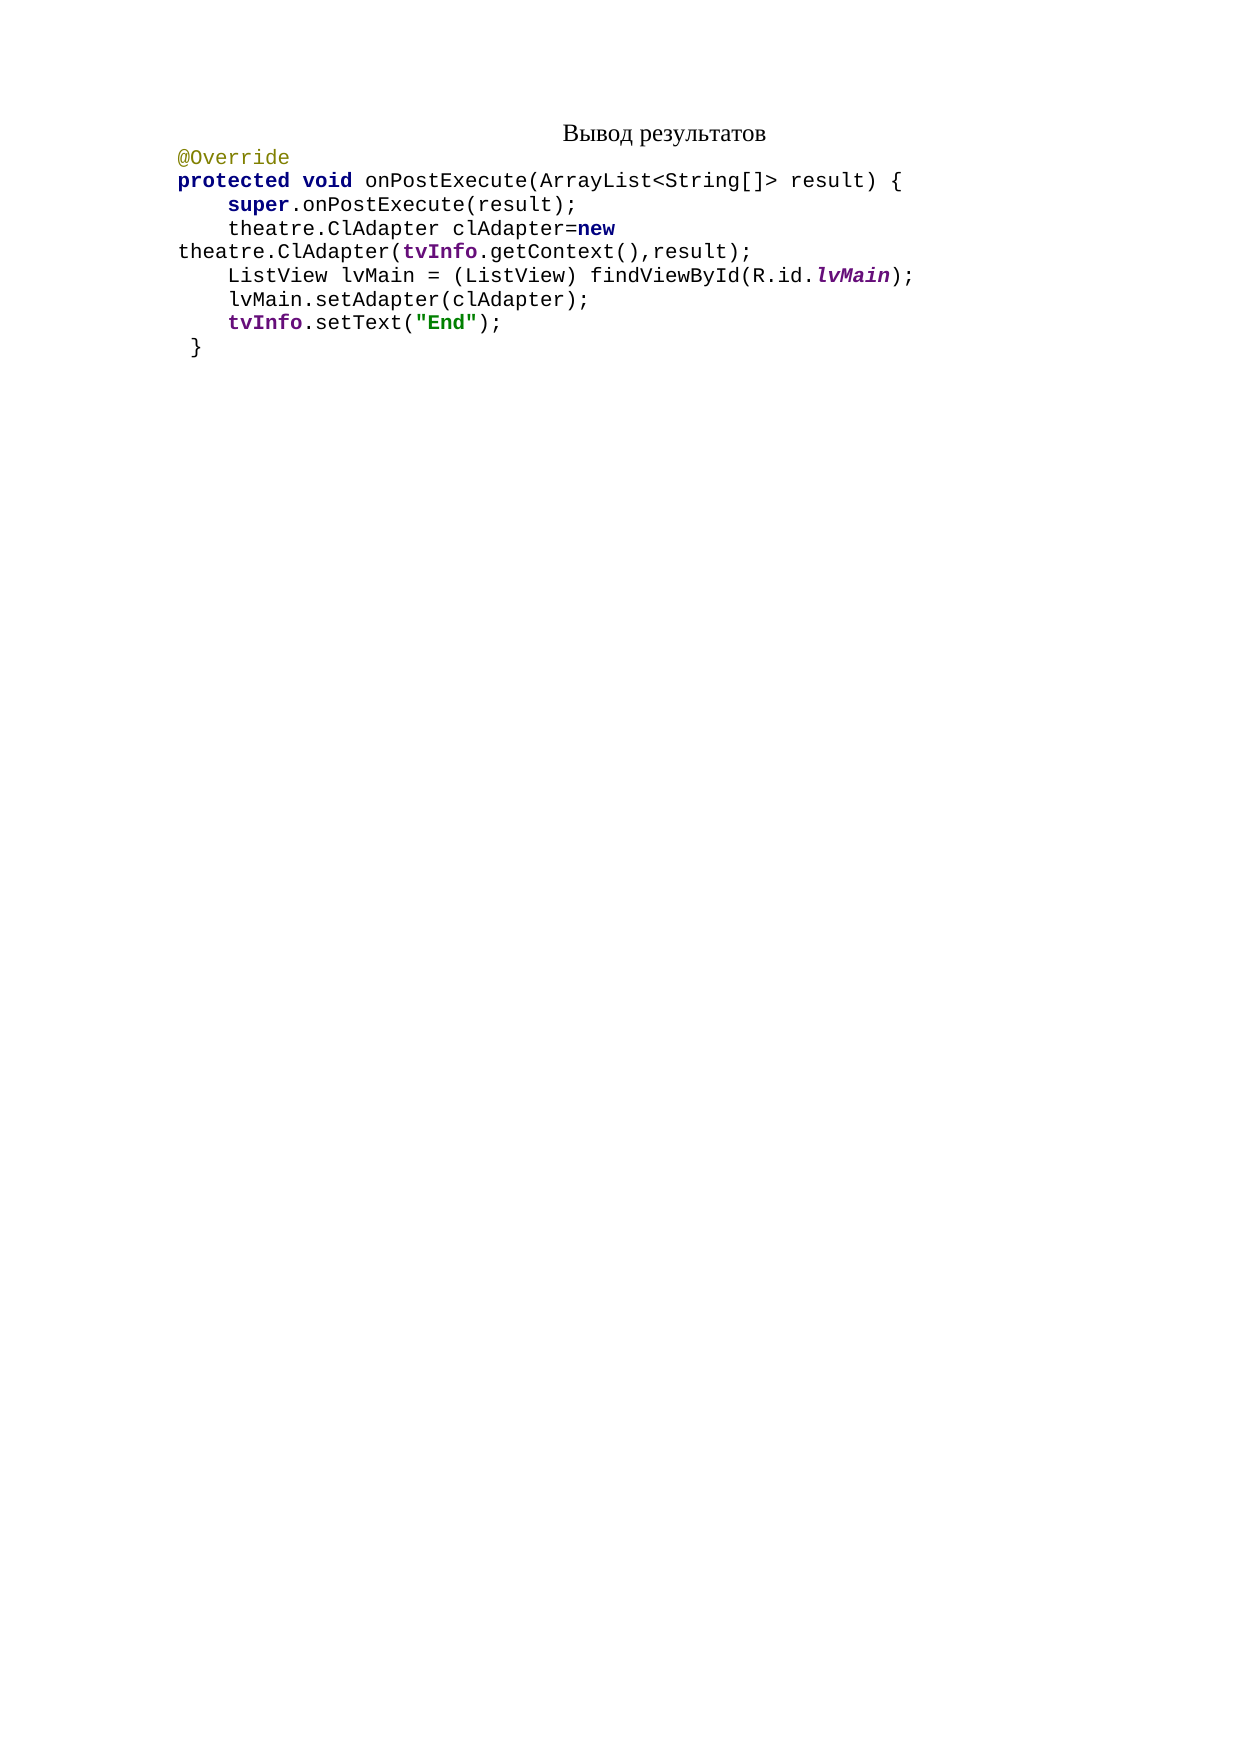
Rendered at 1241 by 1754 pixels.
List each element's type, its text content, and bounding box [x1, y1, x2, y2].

text @Override protected void onPostExecute(ArrayList<String[]> result) { super.onPostExecute(result); theatre.ClAdapter clAdapter=new theatre.ClAdapter(tvInfo.getContext(),result); ListView lvMain = (ListView) findViewById(R.id.lvMain); lvMain.setAdapter(clAdapter); tvInfo.setText("End"); } [177, 147, 1152, 360]
text Вывод результатов [177, 118, 1152, 147]
